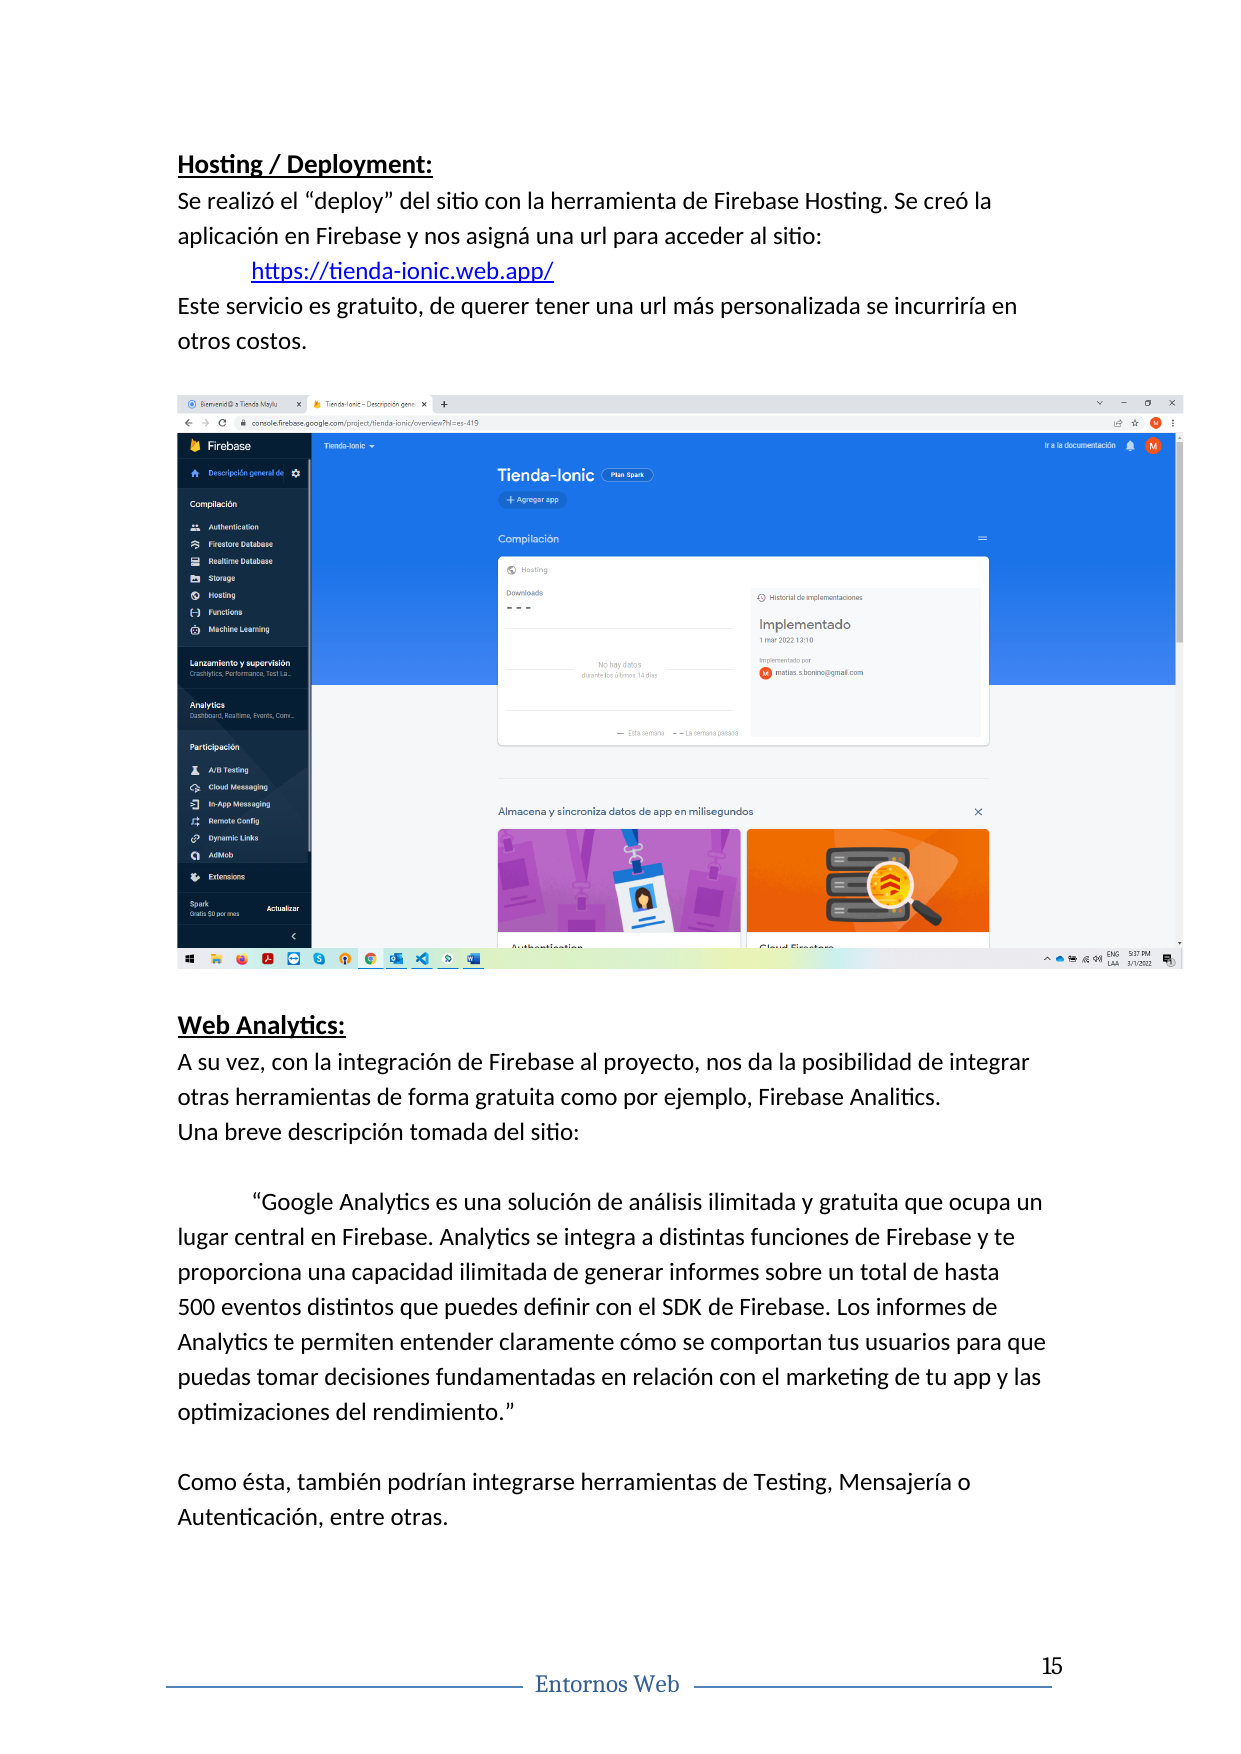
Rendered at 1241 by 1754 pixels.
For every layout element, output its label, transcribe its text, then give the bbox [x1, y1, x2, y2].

text A su vez, con la integración de Firebase al proyecto, nos da la posibilidad de integrar otras herramientas de forma gratuita como por ejemplo, Firebase Analitics. [177, 1046, 1063, 1112]
text Este servicio es gratuito, de querer tener una url más personalizada se incurriría en otros costos. [177, 291, 1063, 356]
text Una breve descripción tomada del sitio: [177, 1116, 1063, 1147]
text https://tienda-ionic.web.app/ [177, 256, 1063, 286]
text “Google Analytics es una solución de análisis ilimitada y gratuita que ocupa un lugar central en Firebase. Analytics se integra a distintas funciones de Firebase y te proporciona una capacidad ilimitada de generar informes sobre un total de hasta 500 eventos distintos que puedes definir con el SDK de Firebase. Los informes de Analytics te permiten entender claramente cómo se comportan tus usuarios para que puedas tomar decisiones fundamentadas en relación con el marketing de tu app y las optimizaciones del rendimiento.” [177, 1186, 1063, 1427]
text Web Analytics: [177, 1008, 1063, 1041]
text Hosting / Deployment: [177, 148, 1063, 181]
text Se realizó el “deploy” del sitio con la herramienta de Firebase Hosting. Se creó la aplicación en Firebase y nos asigná una url para acceder al sitio: [177, 186, 1063, 251]
text Como ésta, también podrían integrarse herramientas de Testing, Mensajería o Autenticación, entre otras. [177, 1466, 1063, 1532]
picture [177, 395, 1184, 969]
